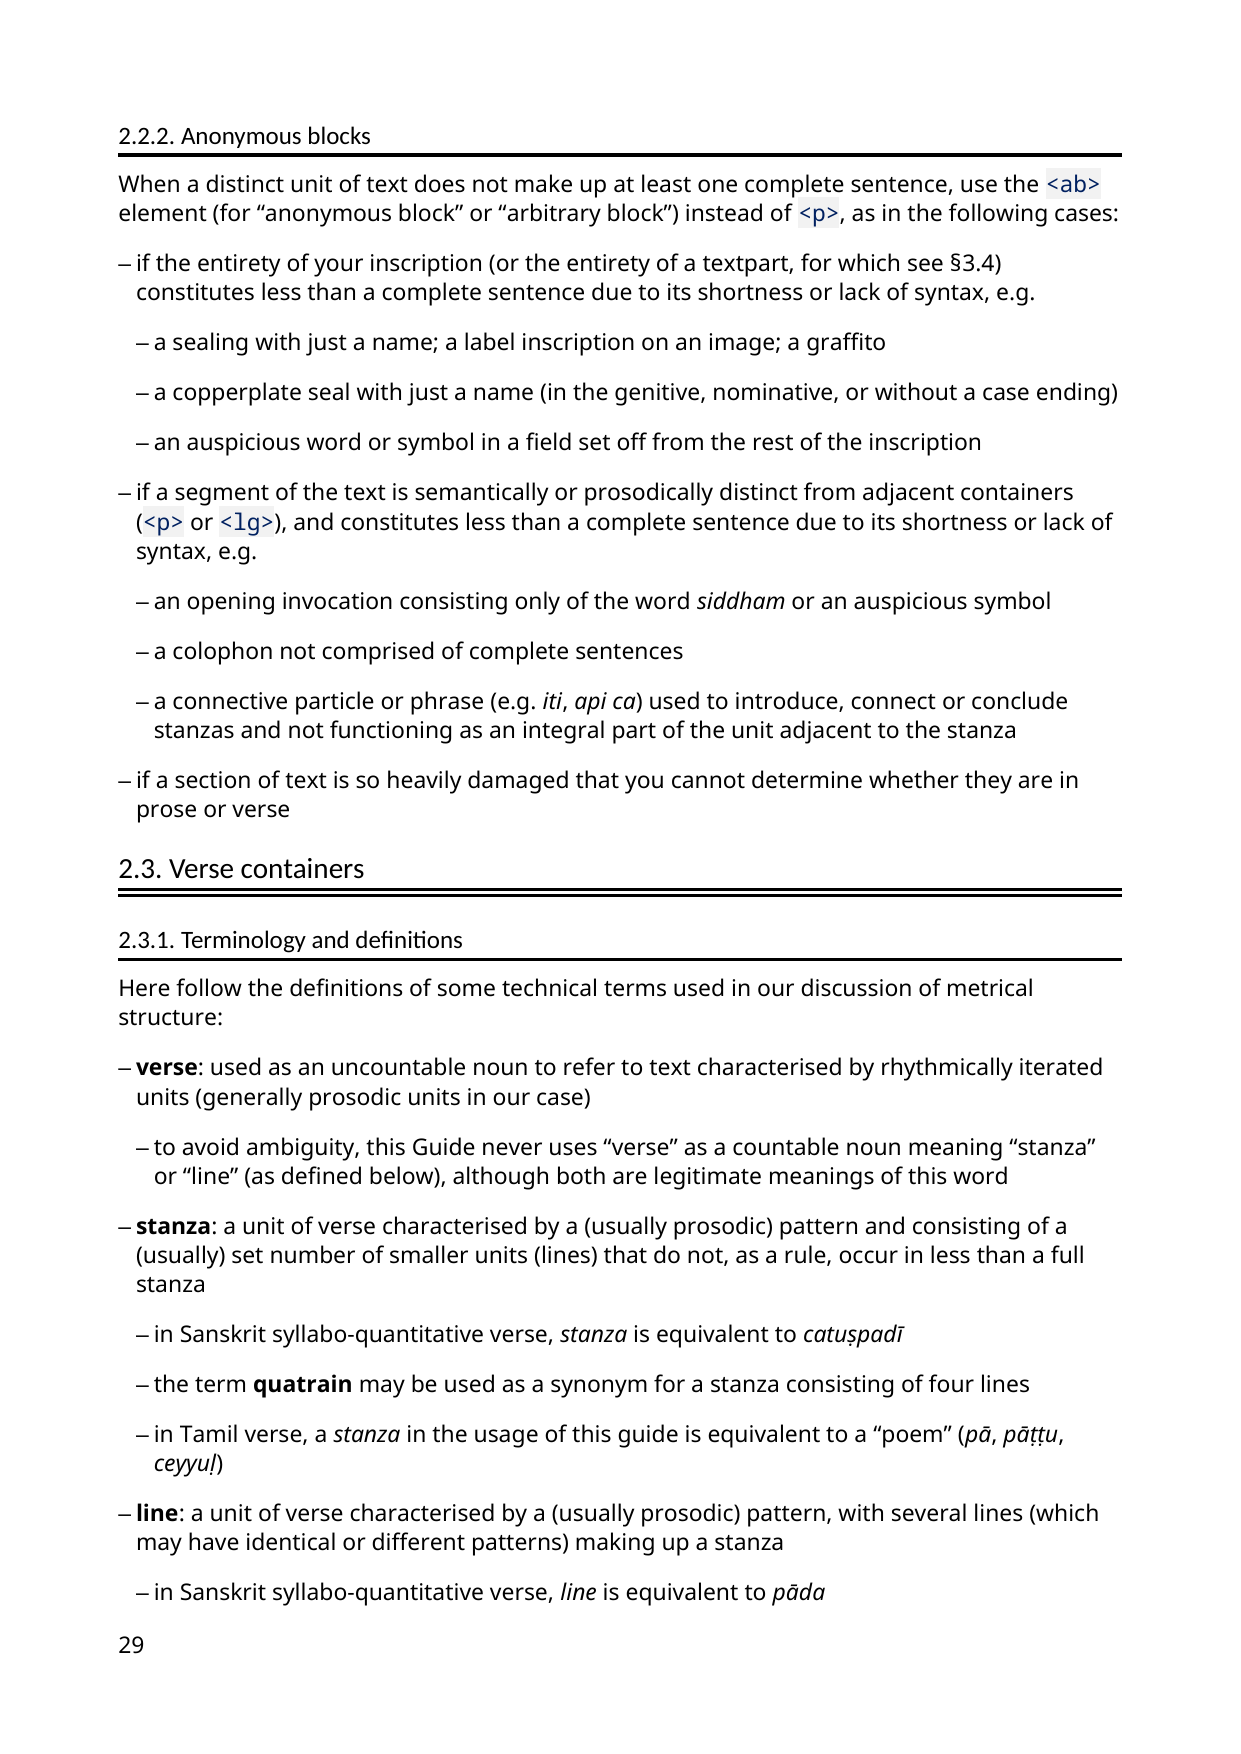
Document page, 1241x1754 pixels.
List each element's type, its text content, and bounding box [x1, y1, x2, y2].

list line: a unit of verse characterised by a (usually prosodic) pattern, with several lines (which may have identical or different patterns) making up a stanza [118, 1498, 1122, 1557]
list the term quatrain may be used as a synonym for a stanza consisting of four lines [136, 1369, 1122, 1398]
list an auspicious word or symbol in a field set off from the rest of the inscription [136, 427, 1122, 457]
subtitle Anonymous blocks [118, 118, 1122, 153]
list stanza: a unit of verse characterised by a (usually prosodic) pattern and consisting of a (usually) set number of smaller units (lines) that do not, as a rule, occur in less than a full stanza [118, 1211, 1122, 1298]
list if the entirety of your inscription (or the entirety of a textpart, for which see §3.4) constitutes less than a complete sentence due to its shortness or lack of syntax, e.g. [118, 248, 1122, 307]
list if a segment of the text is semantically or prosodically distinct from adjacent containers (<p> or <lg>), and constitutes less than a complete sentence due to its shortness or lack of syntax, e.g. [118, 477, 1122, 565]
list an opening invocation consisting only of the word siddham or an auspicious symbol [136, 586, 1122, 615]
subtitle Terminology and definitions [118, 922, 1122, 958]
text Here follow the definitions of some technical terms used in our discussion of metrical structure: [118, 973, 1122, 1032]
list verse: used as an uncountable noun to refer to text characterised by rhythmically iterated units (generally prosodic units in our case) [118, 1052, 1122, 1111]
list a colophon not comprised of complete sentences [136, 636, 1122, 665]
list a copperplate seal with just a name (in the genitive, nominative, or without a case ending) [136, 377, 1122, 407]
list to avoid ambiguity, this Guide never uses “verse” as a countable noun meaning “stanza” or “line” (as defined below), although both are legitimate meanings of this word [136, 1132, 1122, 1190]
list if a section of text is so heavily damaged that you cannot determine whether they are in prose or verse [118, 765, 1122, 823]
subtitle Verse containers [118, 848, 1122, 888]
list a sealing with just a name; a label inscription on an image; a graffito [136, 327, 1122, 357]
list in Sanskrit syllabo-quantitative verse, line is equivalent to pāda [136, 1577, 1122, 1607]
list a connective particle or phrase (e.g. iti, api ca) used to introduce, connect or conclude stanzas and not functioning as an integral part of the unit adjacent to the stanza [136, 686, 1122, 744]
list in Sanskrit syllabo-quantitative verse, stanza is equivalent to catuṣpadī [136, 1319, 1122, 1348]
text When a distinct unit of text does not make up at least one complete sentence, use the <ab> element (for “anonymous block” or “arbitrary block”) instead of <p>, as in the following cases: [118, 169, 1122, 227]
list in Tamil verse, a stanza in the usage of this guide is equivalent to a “poem” (pā, pāṭṭu, ceyyuḷ) [136, 1419, 1122, 1477]
